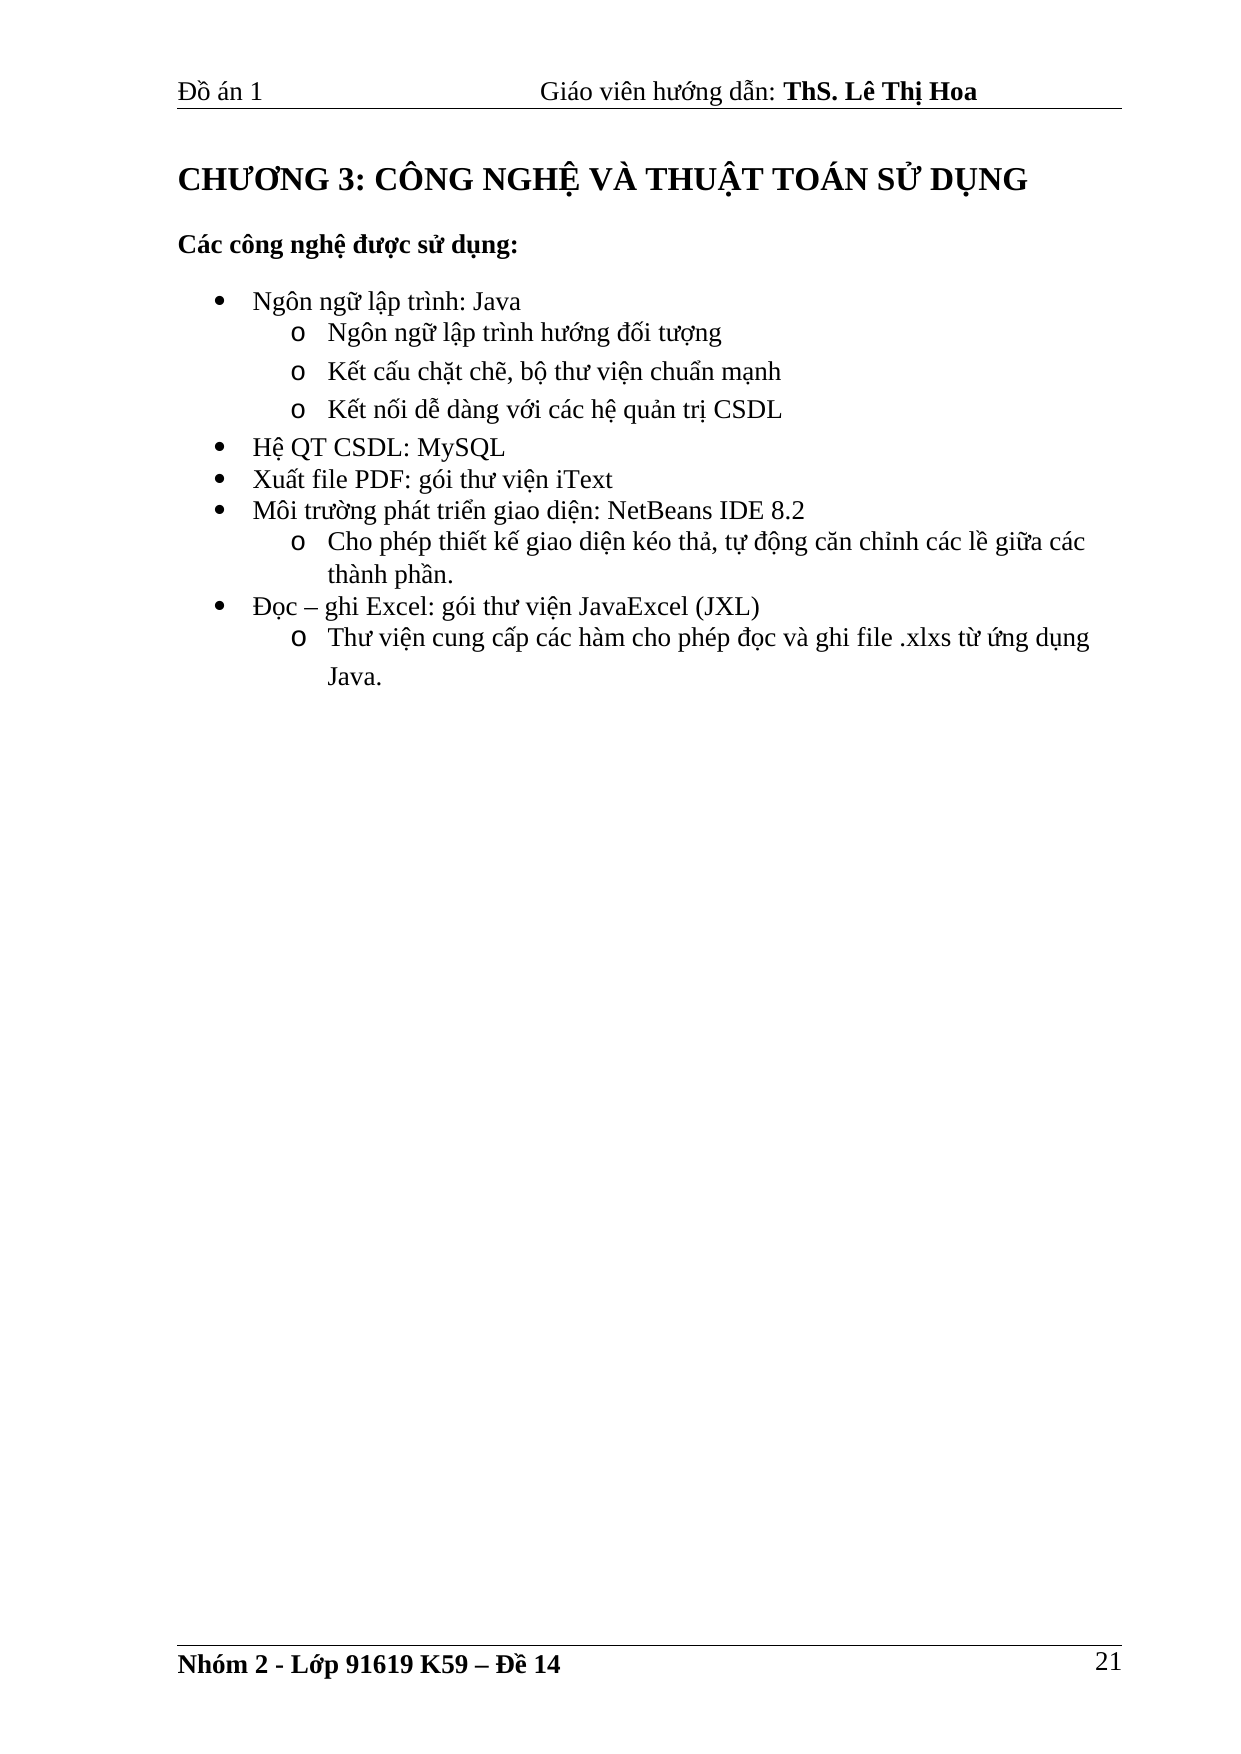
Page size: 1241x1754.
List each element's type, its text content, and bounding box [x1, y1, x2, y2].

list Hệ QT CSDL: MySQL [215, 431, 1122, 463]
text Các công nghệ được sử dụng: [177, 228, 1122, 259]
list Môi trường phát triển giao diện: NetBeans IDE 8.2 [215, 494, 1122, 525]
list Ngôn ngữ lập trình hướng đối tượng [290, 316, 1122, 349]
list Ngôn ngữ lập trình: Java [215, 285, 1122, 316]
list Kết cấu chặt chẽ, bộ thư viện chuẩn mạnh [290, 354, 1122, 388]
list Xuất file PDF: gói thư viện iText [215, 463, 1122, 494]
list Kết nối dễ dàng với các hệ quản trị CSDL [290, 393, 1122, 426]
list Đọc – ghi Excel: gói thư viện JavaExcel (JXL) [215, 590, 1122, 621]
text CHƯƠNG 3: CÔNG NGHỆ VÀ THUẬT TOÁN SỬ DỤNG [177, 159, 1122, 197]
list Thư viện cung cấp các hàm cho phép đọc và ghi file .xlxs từ ứng dụng Java. [290, 621, 1122, 691]
list Cho phép thiết kế giao diện kéo thả, tự động căn chỉnh các lề giữa các thành phần. [290, 525, 1122, 590]
